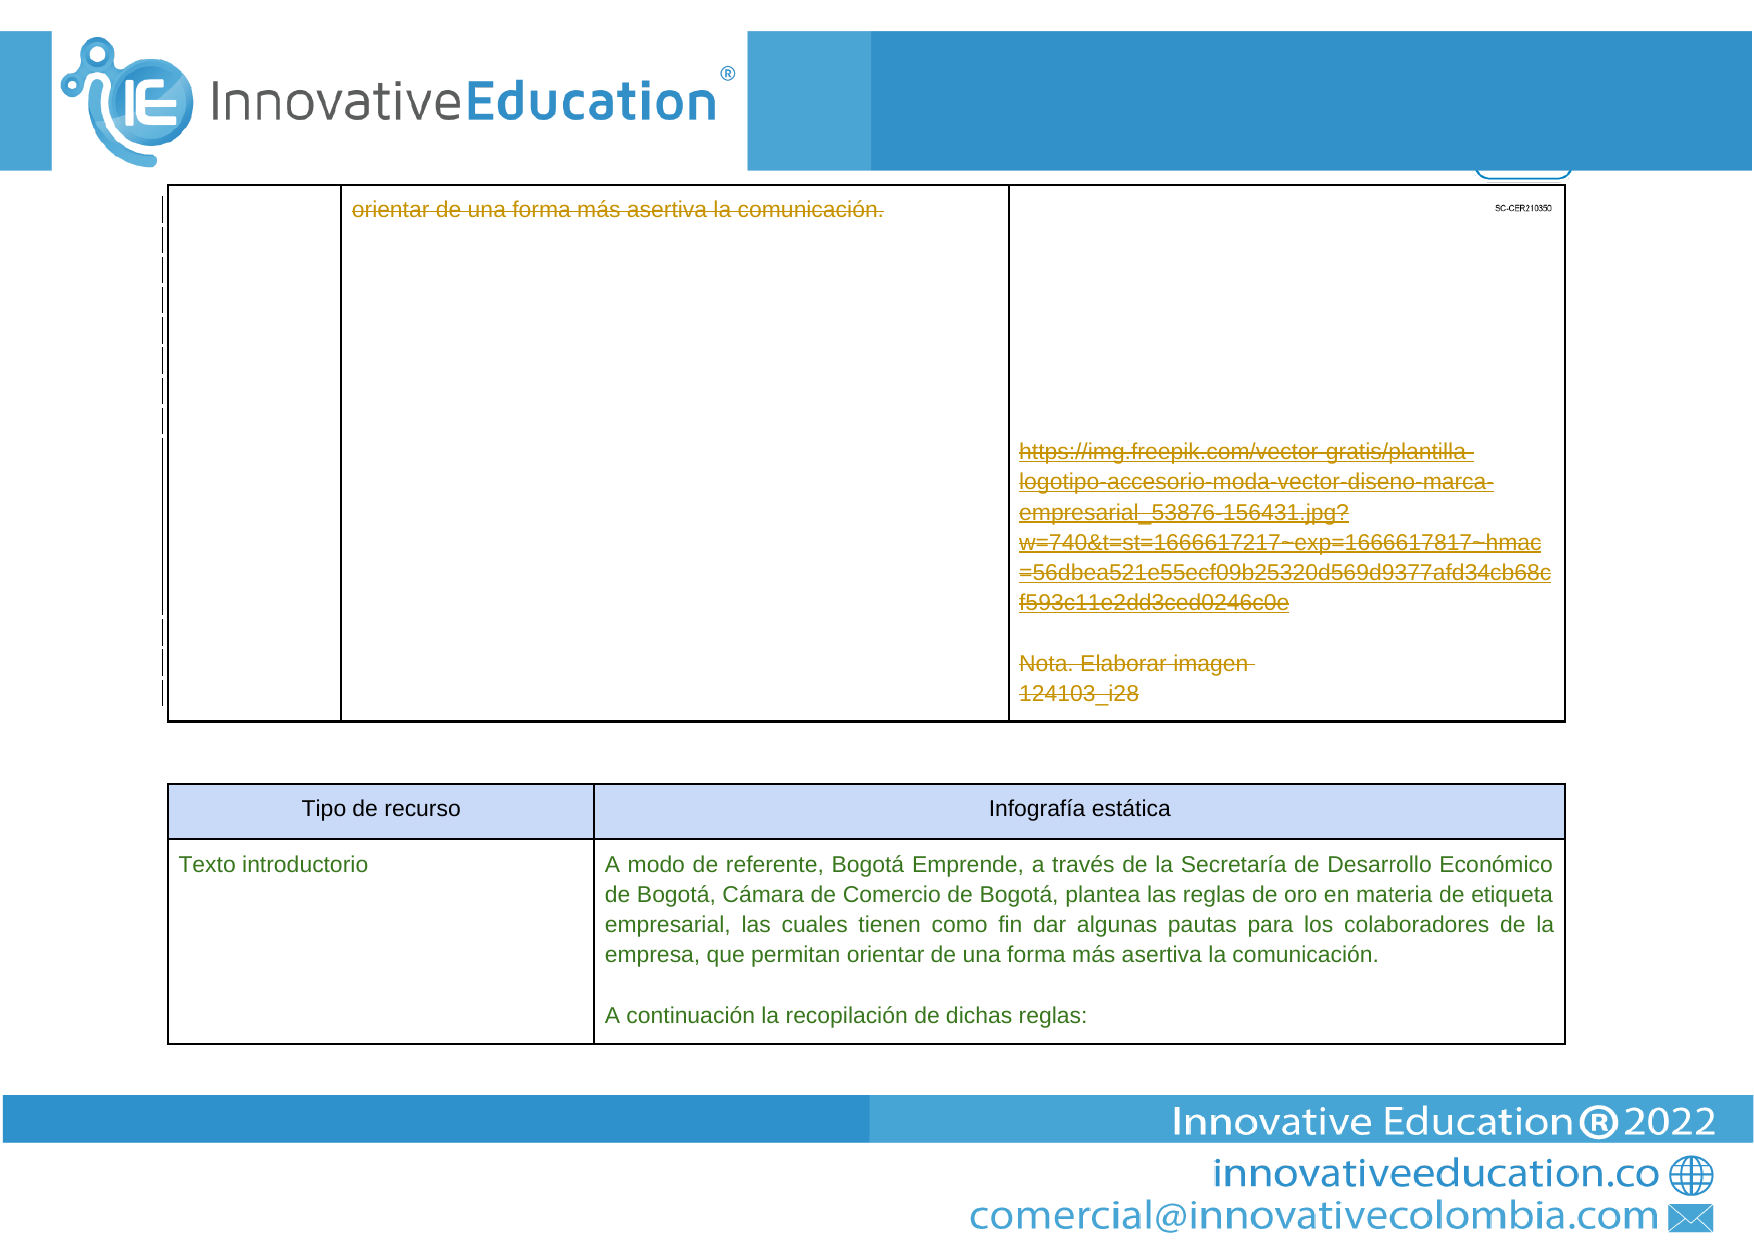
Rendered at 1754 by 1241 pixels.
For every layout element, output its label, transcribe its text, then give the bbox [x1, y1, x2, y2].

table_header Tipo de recurso [169, 785, 593, 838]
picture [2, 1093, 1754, 1239]
table_header Infografía estática [595, 785, 1564, 838]
table_cell A modo de referente, Bogotá Emprende, a través de la Secretaría de Desarrollo Económico de Bogotá, Cámara de Comercio de Bogotá, plantea las reglas de oro en materia de etiqueta empresarial, las cuales tienen como fin dar algunas pautas para los colaboradores de la empresa, que permitan orientar de una forma más asertiva la comunicación. A continuación la recopilación de dichas reglas: [595, 840, 1564, 1042]
picture [0, 18, 1752, 214]
table_cell Texto introductorio [169, 840, 593, 1042]
table_cell [1010, 186, 1564, 720]
table_cell [342, 186, 1008, 720]
table_cell [169, 186, 340, 720]
